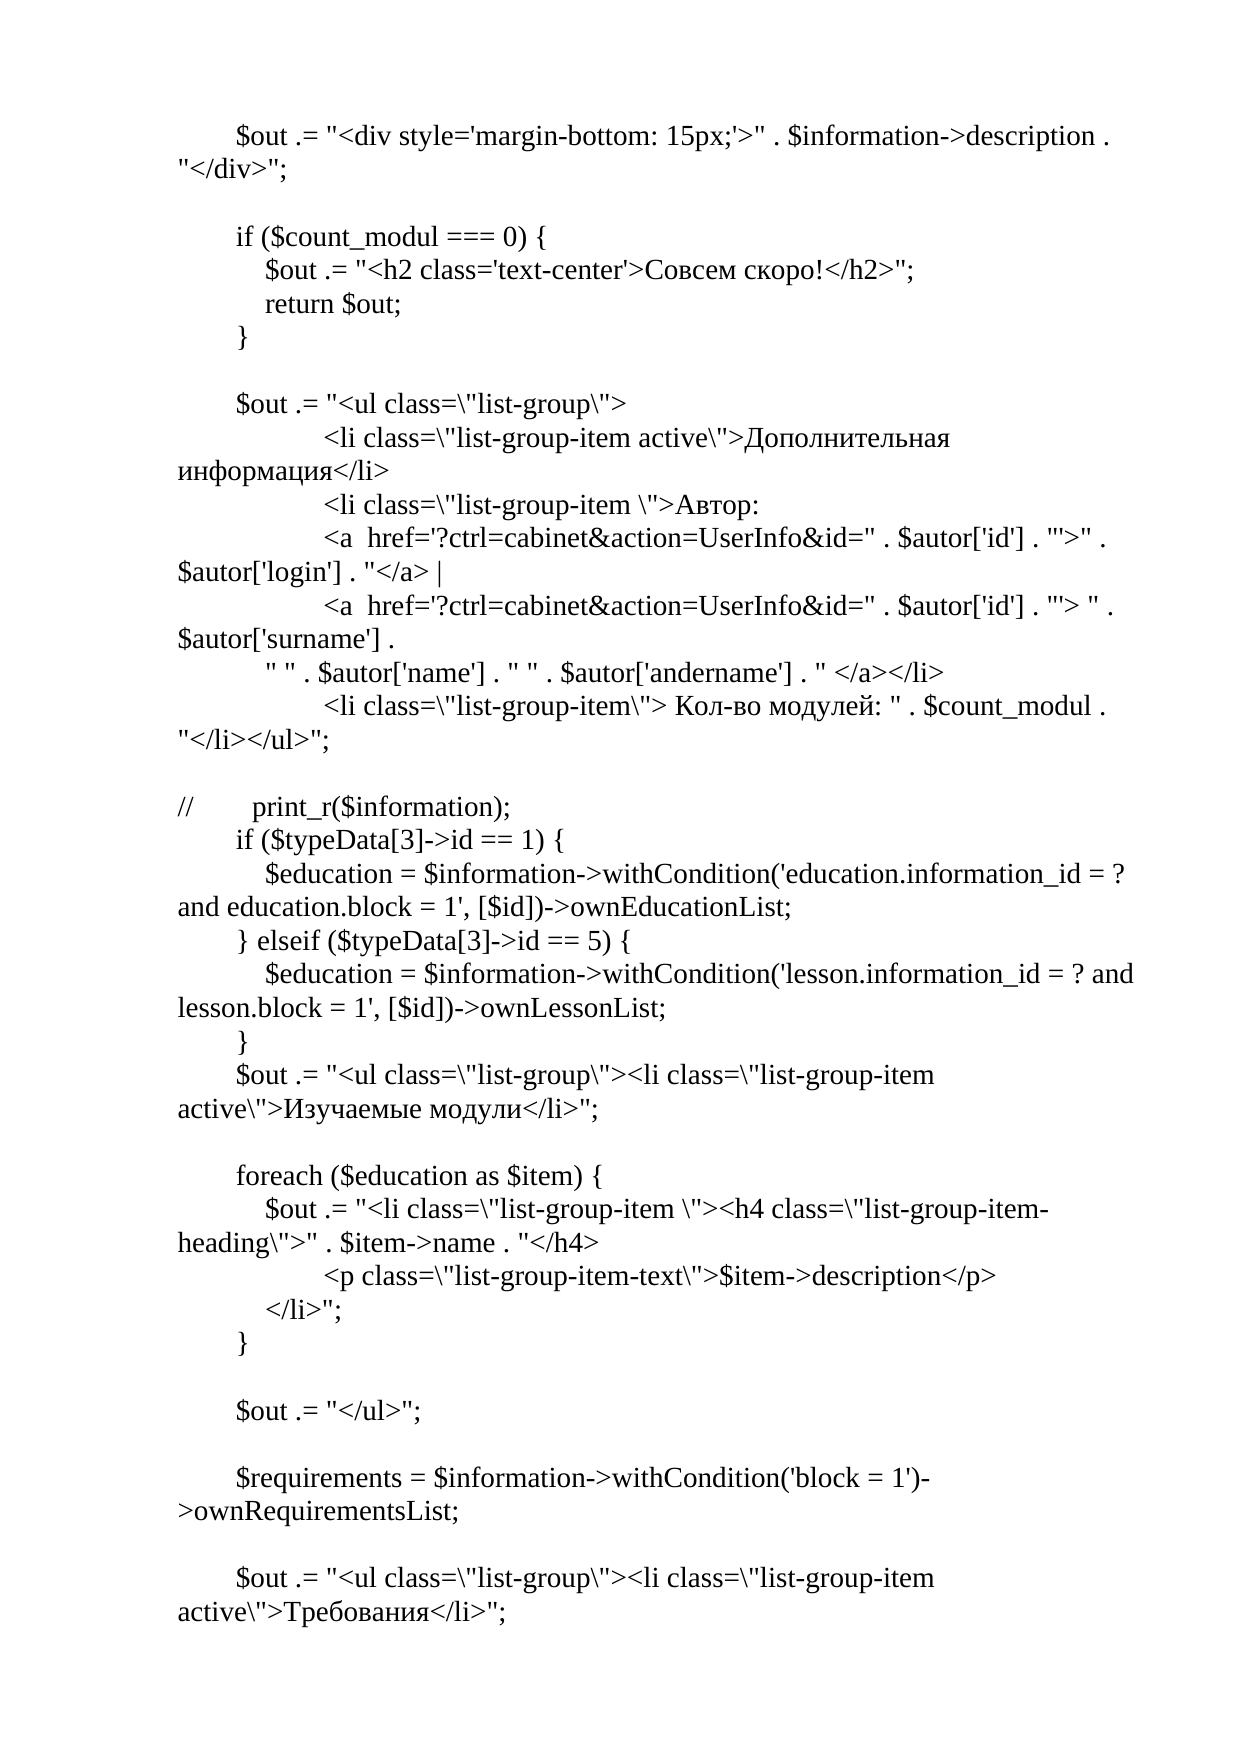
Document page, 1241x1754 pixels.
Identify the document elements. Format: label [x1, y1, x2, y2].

text [177, 118, 1152, 1627]
